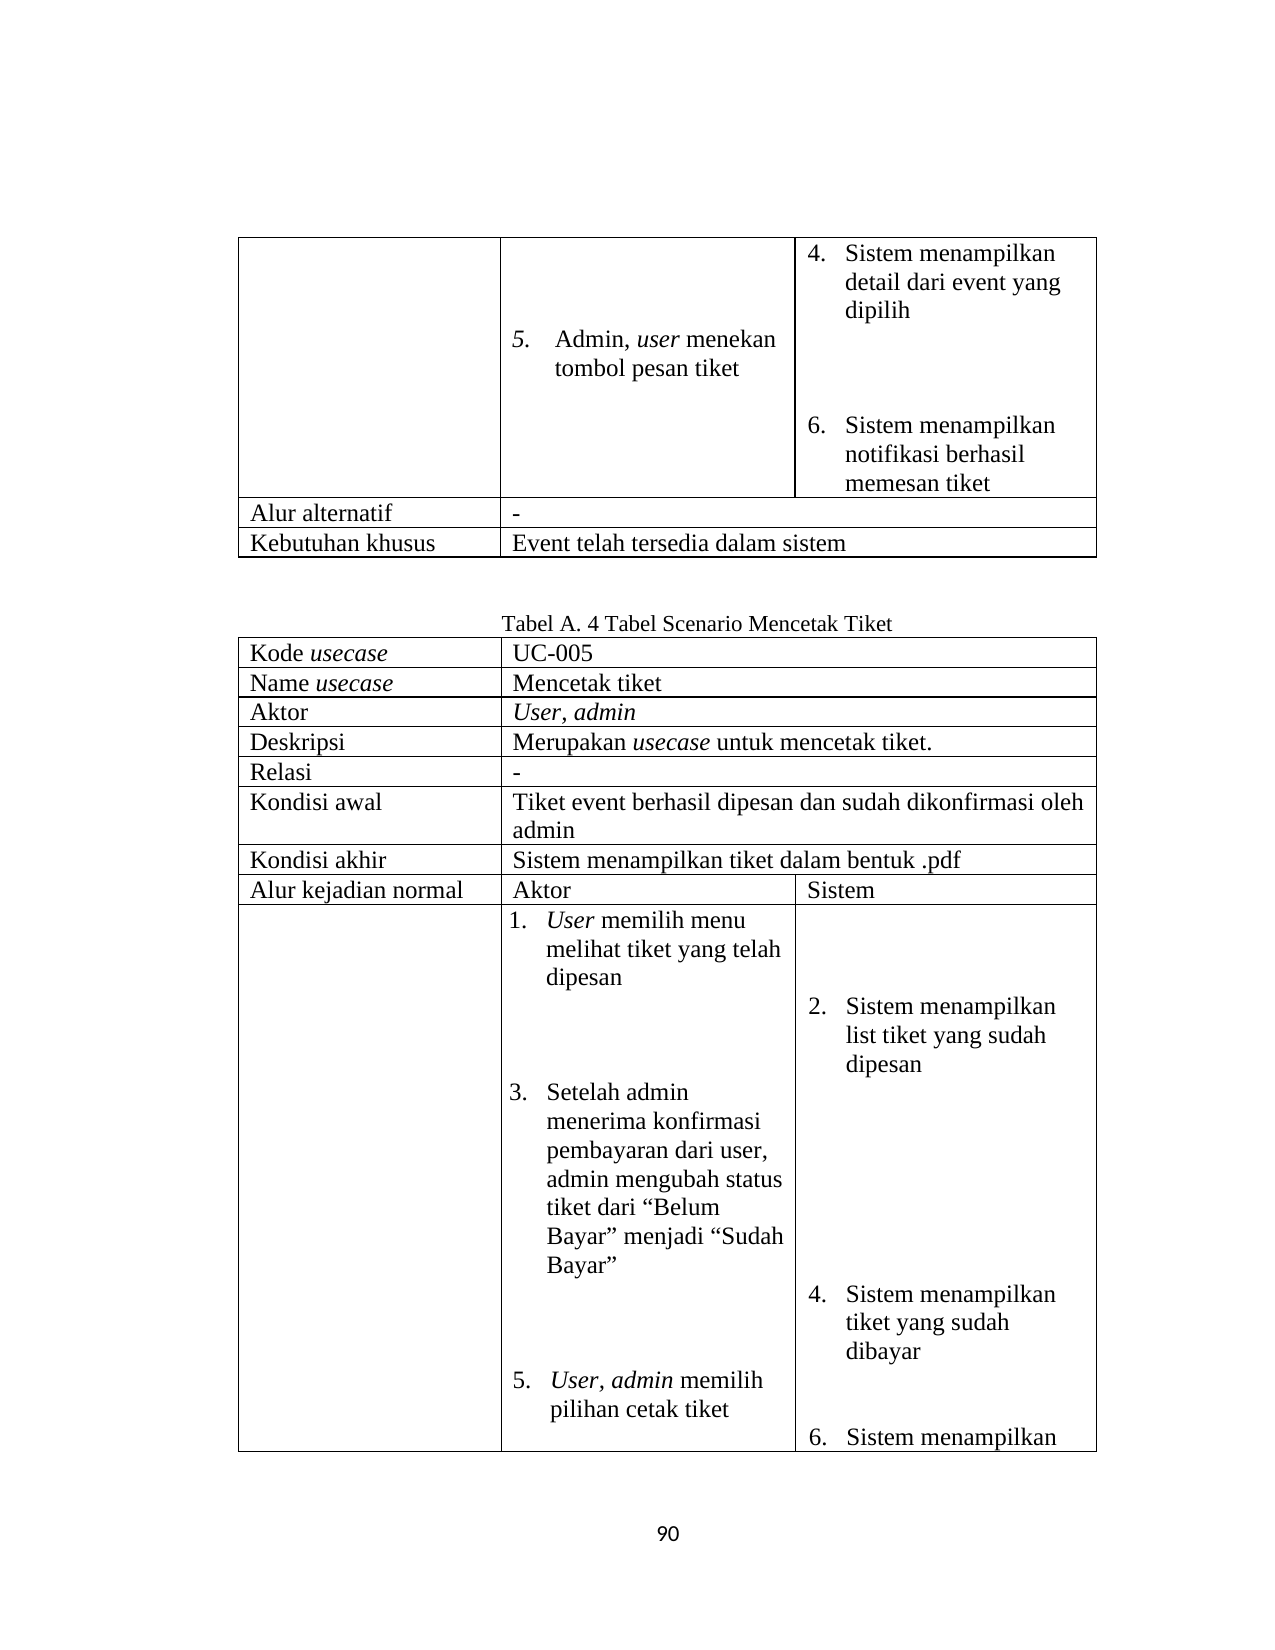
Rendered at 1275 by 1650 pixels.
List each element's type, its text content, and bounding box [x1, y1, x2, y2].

table_cell Name usecase [239, 668, 501, 696]
table_cell Sistem [796, 875, 1096, 904]
table_cell Kondisi awal [239, 787, 501, 844]
table_header UC-005 [502, 638, 1096, 667]
table_cell Relasi [239, 757, 501, 786]
table_cell - [502, 757, 1096, 786]
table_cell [796, 238, 1096, 497]
table_cell Alur kejadian normal [239, 875, 501, 904]
table_cell Kondisi akhir [239, 845, 501, 874]
table_cell Event telah tersedia dalam sistem [501, 528, 1096, 556]
table_cell [239, 238, 500, 497]
table_cell Sistem menampilkan tiket dalam bentuk .pdf [502, 845, 1096, 874]
table_cell Aktor [502, 875, 795, 904]
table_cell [502, 905, 795, 1451]
table_cell Mencetak tiket [502, 668, 1096, 696]
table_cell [501, 238, 794, 497]
table_cell [239, 905, 501, 1451]
table_header Kode usecase [239, 638, 501, 667]
table_cell - [501, 498, 1096, 527]
table_cell Alur alternatif [239, 498, 500, 527]
table_cell Tiket event berhasil dipesan dan sudah dikonfirmasi oleh admin [502, 787, 1096, 844]
table_cell Deskripsi [239, 727, 501, 756]
table_cell Merupakan usecase untuk mencetak tiket. [502, 727, 1096, 756]
table_cell Aktor [239, 698, 501, 726]
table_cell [796, 905, 1096, 1451]
table_cell User, admin [502, 698, 1096, 726]
table_cell Kebutuhan khusus [239, 528, 500, 556]
